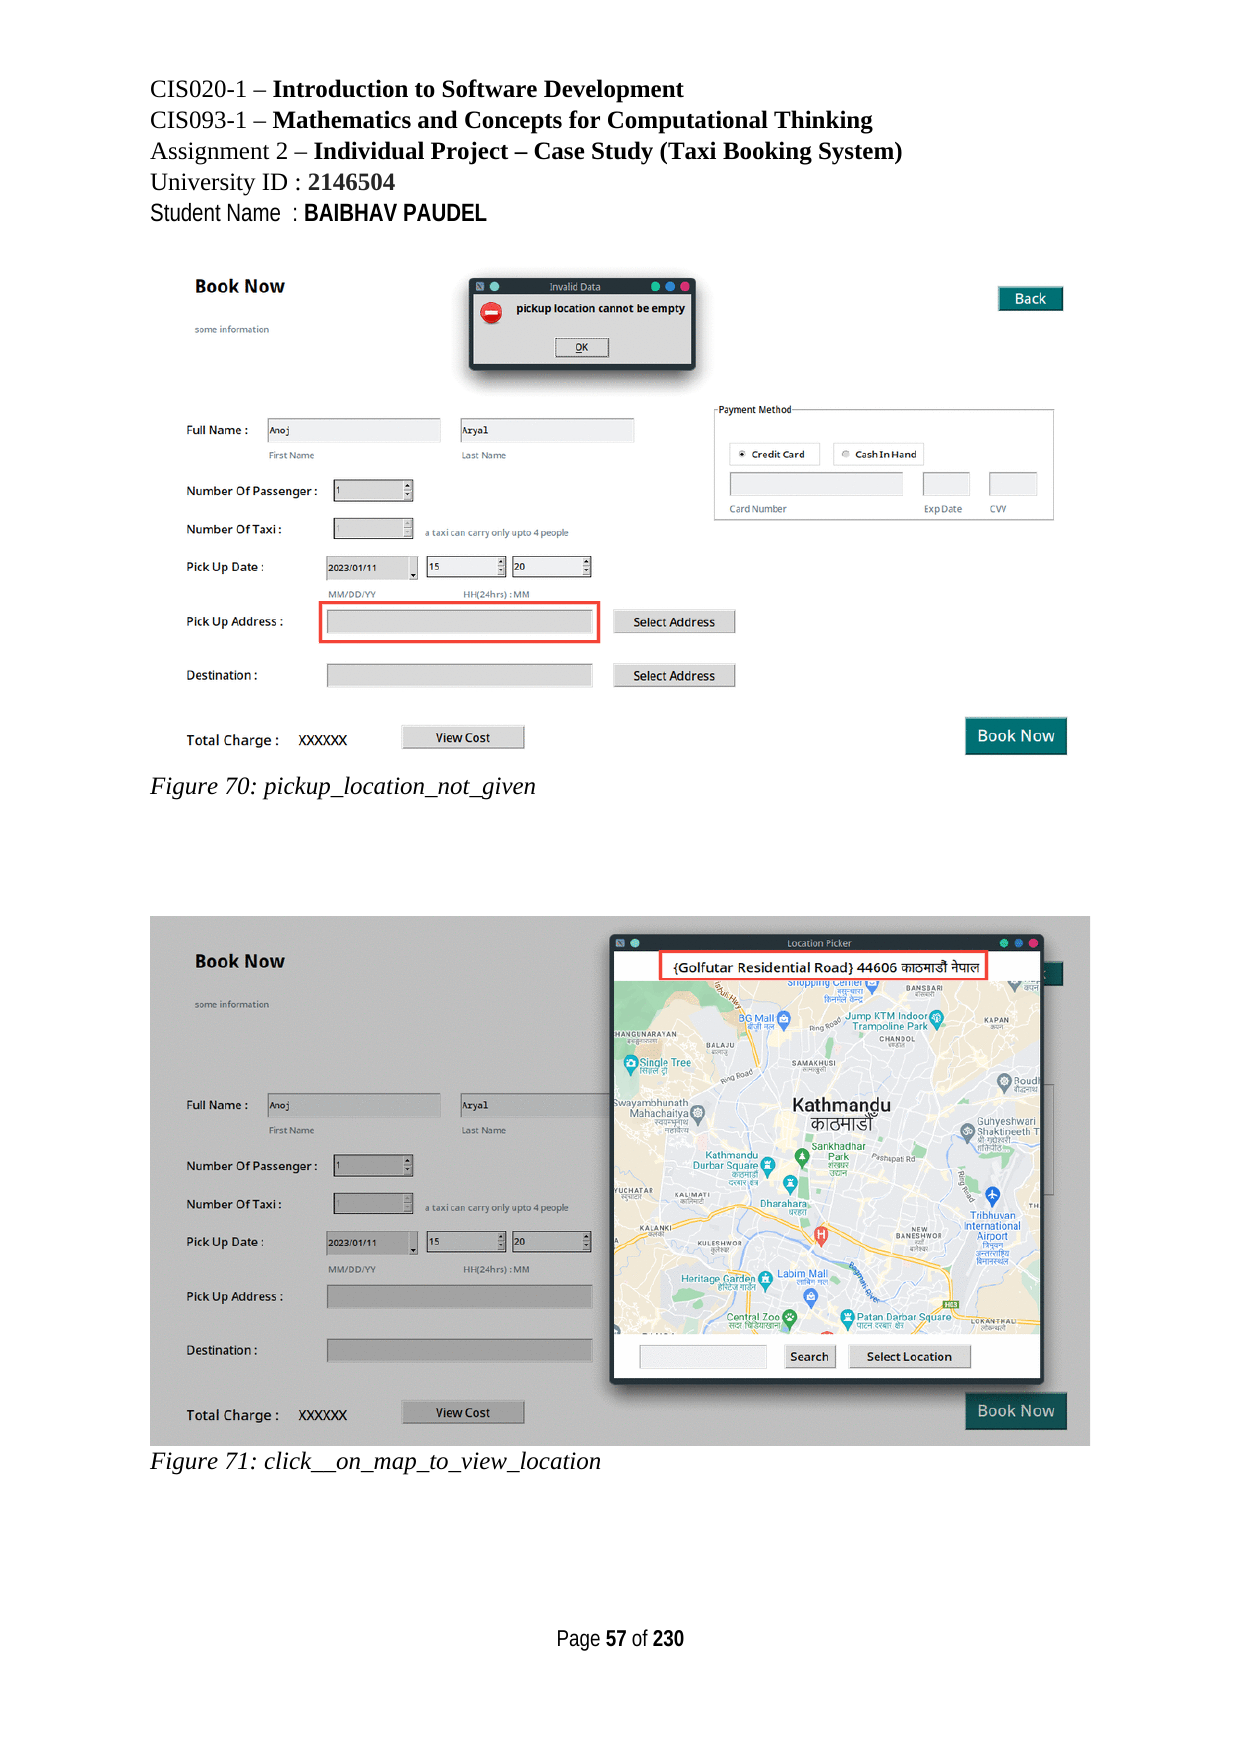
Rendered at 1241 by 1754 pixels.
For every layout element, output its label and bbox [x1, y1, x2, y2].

picture [150, 916, 1091, 1446]
picture [150, 241, 1091, 771]
